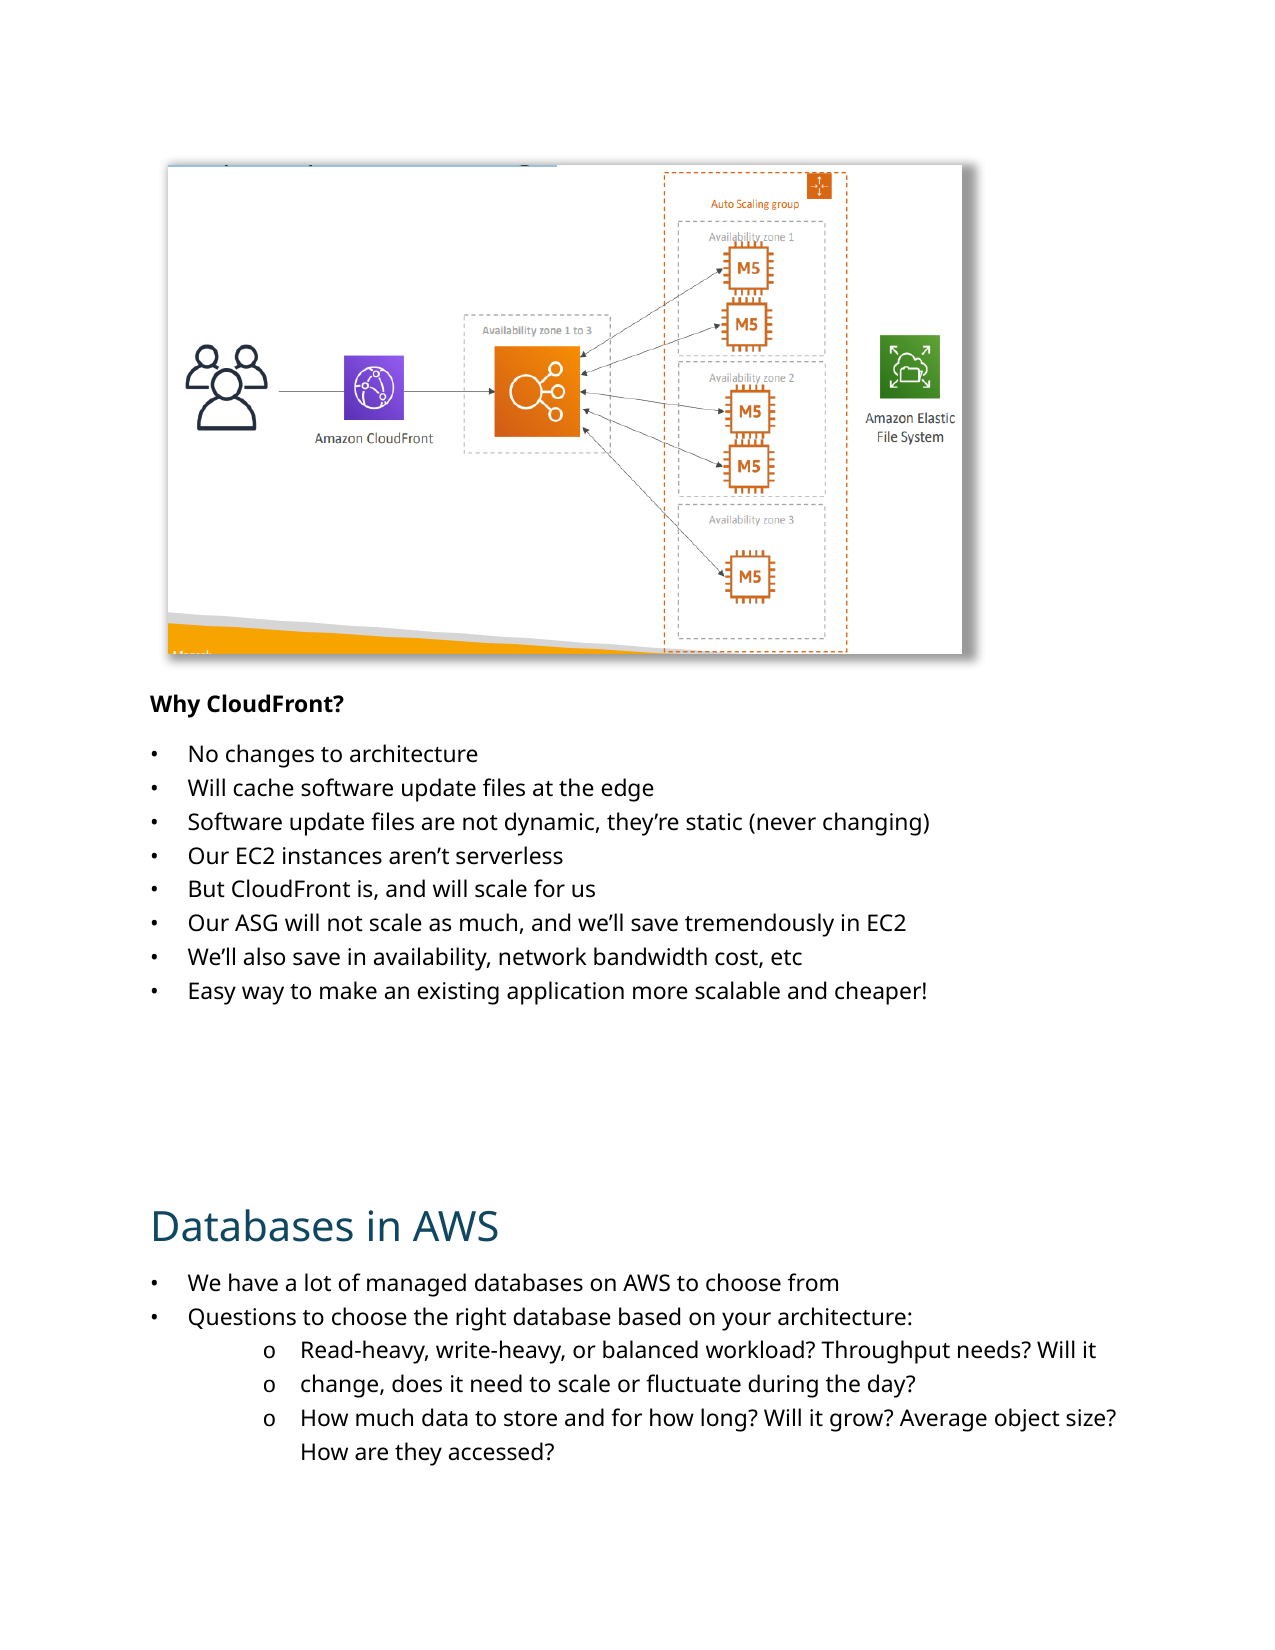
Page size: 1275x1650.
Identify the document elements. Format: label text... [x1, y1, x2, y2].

subtitle Databases in AWS [150, 1197, 1125, 1254]
list How much data to store and for how long? Will it grow? Average object size? How are they accessed? [262, 1402, 1125, 1467]
list Will cache software update files at the edge [150, 772, 1125, 803]
list We have a lot of managed databases on AWS to choose from [150, 1267, 1125, 1298]
list No changes to architecture [150, 738, 1125, 770]
list Read-heavy, write-heavy, or balanced workload? Throughput needs? Will it [262, 1334, 1125, 1366]
list Our ASG will not scale as much, and we’ll save tremendously in EC2 [150, 907, 1125, 938]
list We’ll also save in availability, network bandwidth cost, etc [150, 941, 1125, 972]
list But CloudFront is, and will scale for us [150, 873, 1125, 905]
text Why CloudFront? [150, 688, 1125, 719]
list Our EC2 instances aren’t serverless [150, 840, 1125, 871]
picture [168, 165, 962, 654]
list Easy way to make an existing application more scalable and cheaper! [150, 975, 1125, 1006]
list Questions to choose the right database based on your architecture: [150, 1301, 1125, 1332]
list change, does it need to scale or fluctuate during the day? [262, 1368, 1125, 1399]
list Software update files are not dynamic, they’re static (never changing) [150, 806, 1125, 837]
